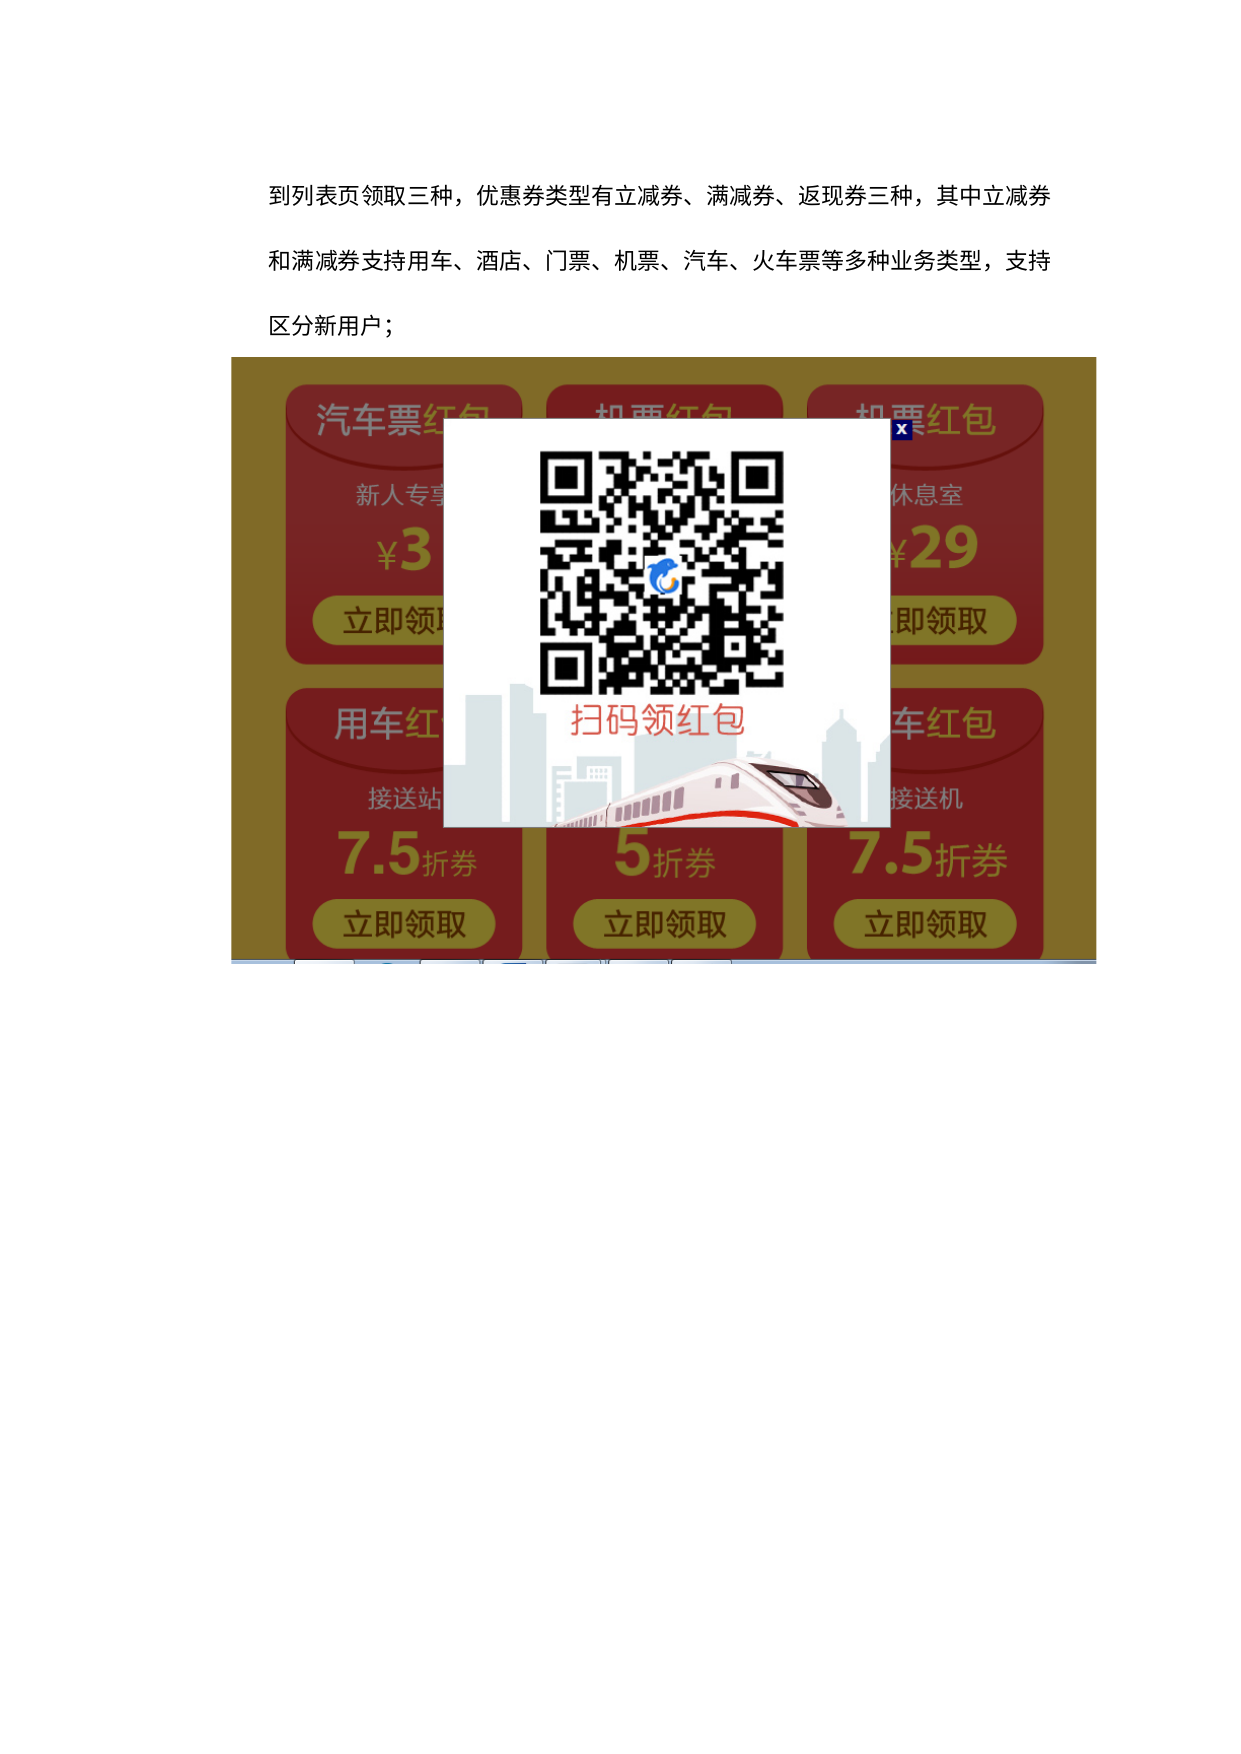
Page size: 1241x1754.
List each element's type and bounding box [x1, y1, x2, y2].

list [231, 162, 1053, 357]
picture [231, 357, 1097, 964]
